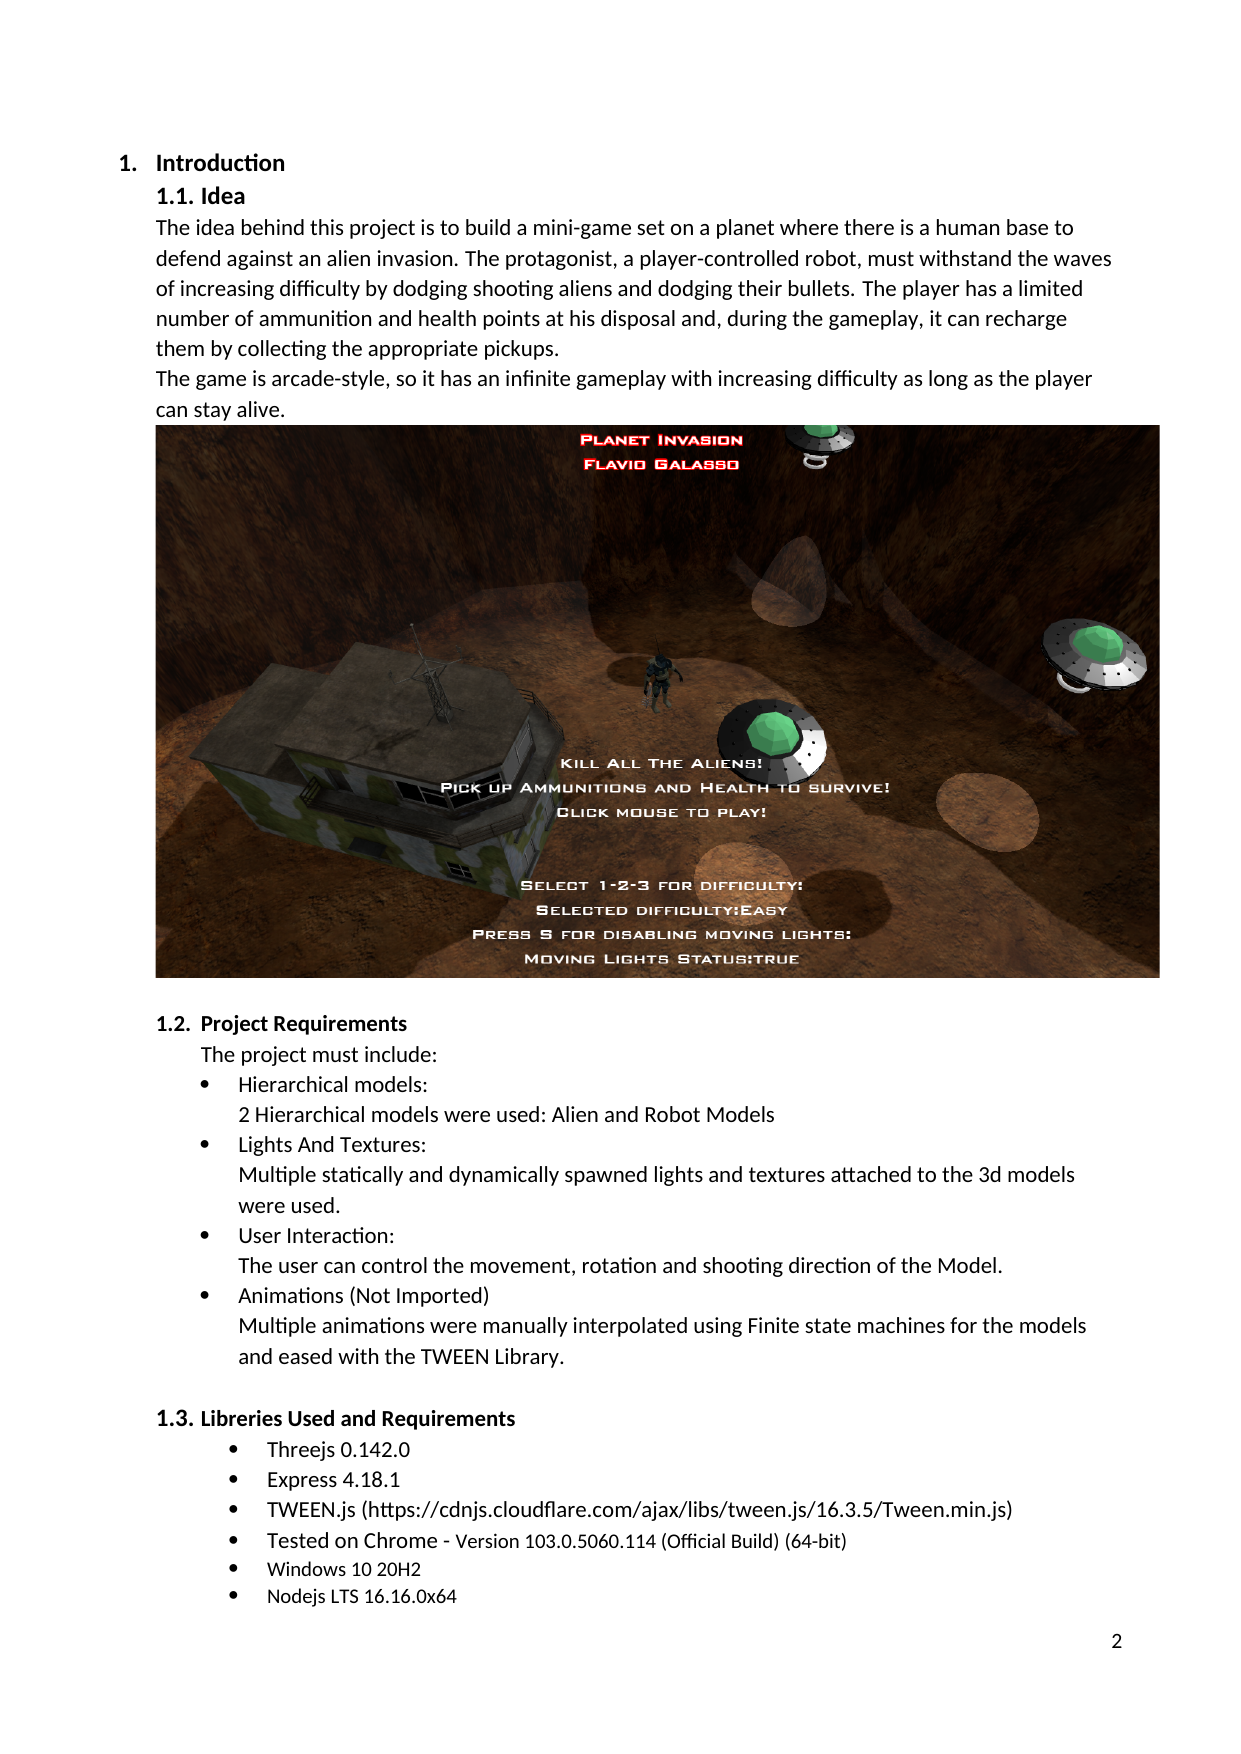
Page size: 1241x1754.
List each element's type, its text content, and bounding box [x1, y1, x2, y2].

list User Interaction: [201, 1221, 1122, 1249]
list Multiple animations were manually interpolated using Finite state machines for the models and eased with the TWEEN Library. [238, 1312, 1122, 1370]
list TWEEN.js (https://cdnjs.cloudflare.com/ajax/libs/tween.js/16.3.5/Tween.min.js) [229, 1496, 1122, 1524]
list 2 Hierarchical models were used: Alien and Robot Models [238, 1100, 1122, 1128]
list Project Requirements [156, 1009, 1122, 1038]
list Nodejs LTS 16.16.0x64 [229, 1583, 1122, 1609]
list Threejs 0.142.0 [229, 1435, 1122, 1463]
list Windows 10 20H2 [229, 1556, 1122, 1581]
list The user can control the movement, rotation and shooting direction of the Model. [238, 1251, 1122, 1279]
list Hierarchical models: [201, 1070, 1122, 1098]
list Multiple statically and dynamically spawned lights and textures attached to the 3d models were used. [238, 1161, 1122, 1219]
list Lights And Textures: [201, 1130, 1122, 1158]
list Idea [156, 181, 1122, 211]
list Express 4.18.1 [229, 1465, 1122, 1493]
list Introduction [118, 148, 1122, 178]
list The project must include: [201, 1040, 1122, 1068]
list Tested on Chrome - Version 103.0.5060.114 (Official Build) (64-bit) [229, 1526, 1122, 1554]
list Animations (Not Imported) [201, 1281, 1122, 1309]
list The idea behind this project is to build a mini-game set on a planet where there is a human base to defend against an alien invasion. The protagonist, a player-controlled robot, must withstand the waves of increasing difficulty by dodging shooting aliens and dodging their bullets. The player has a limited number of ammunition and health points at his disposal and, during the gameplay, it can recharge them by collecting the appropriate pickups. [156, 213, 1122, 362]
list The game is arcade-style, so it has an infinite gameplay with increasing difficulty as long as the player can stay alive. [156, 364, 1122, 423]
list Libreries Used and Requirements [156, 1402, 1122, 1433]
picture [155, 425, 1160, 978]
